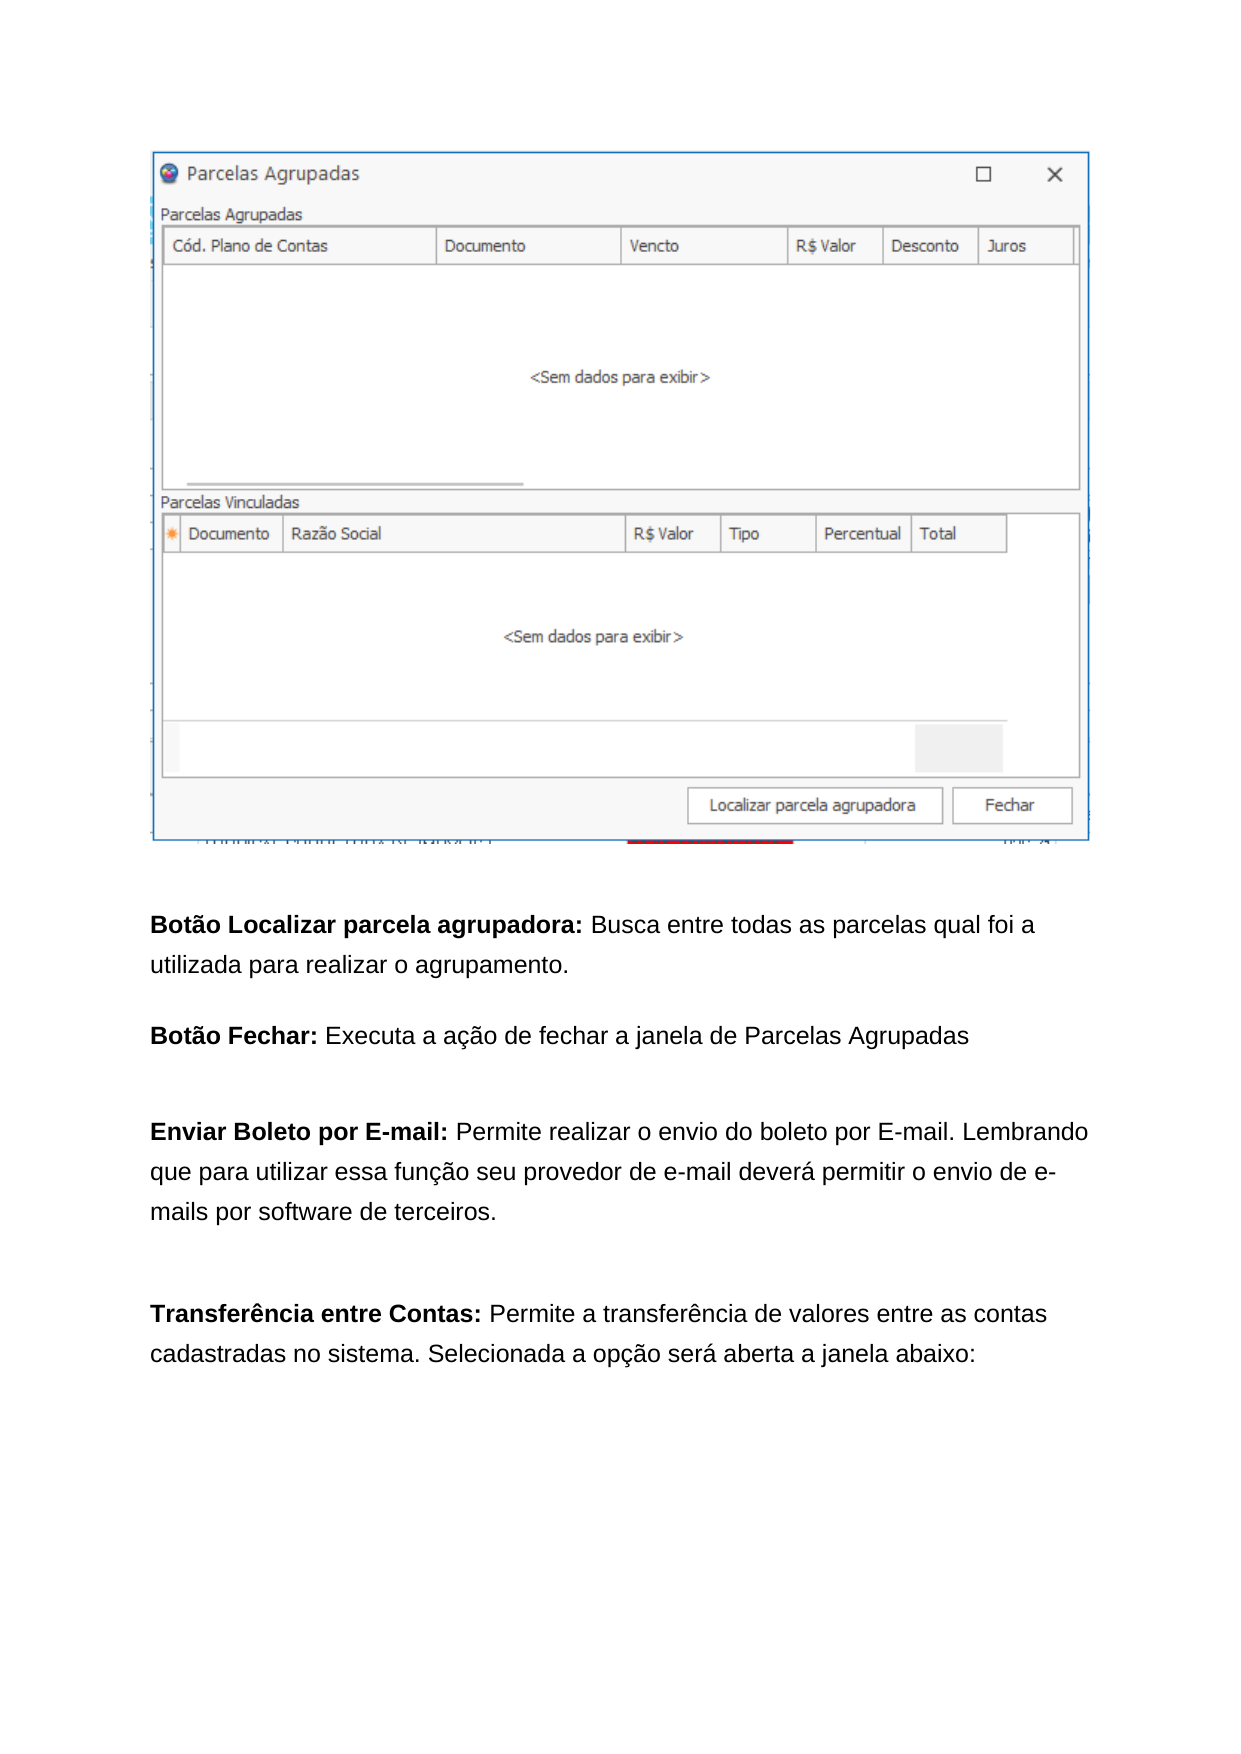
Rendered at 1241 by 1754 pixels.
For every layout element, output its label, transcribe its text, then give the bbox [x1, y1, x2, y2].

subtitle Botão Localizar parcela agrupadora: Busca entre todas as parcelas qual foi a utilizada para realizar o agrupamento. [150, 910, 1090, 979]
text Botão Fechar: Executa a ação de fechar a janela de Parcelas Agrupadas [150, 1021, 1090, 1050]
picture [150, 150, 1091, 844]
subtitle Enviar Boleto por E-mail: Permite realizar o envio do boleto por E-mail. Lembrando que para utilizar essa função seu provedor de e-mail deverá permitir o envio de e-mails por software de terceiros. [150, 1117, 1090, 1225]
subtitle Transferência entre Contas: Permite a transferência de valores entre as contas cadastradas no sistema. Selecionada a opção será aberta a janela abaixo: [150, 1299, 1090, 1367]
